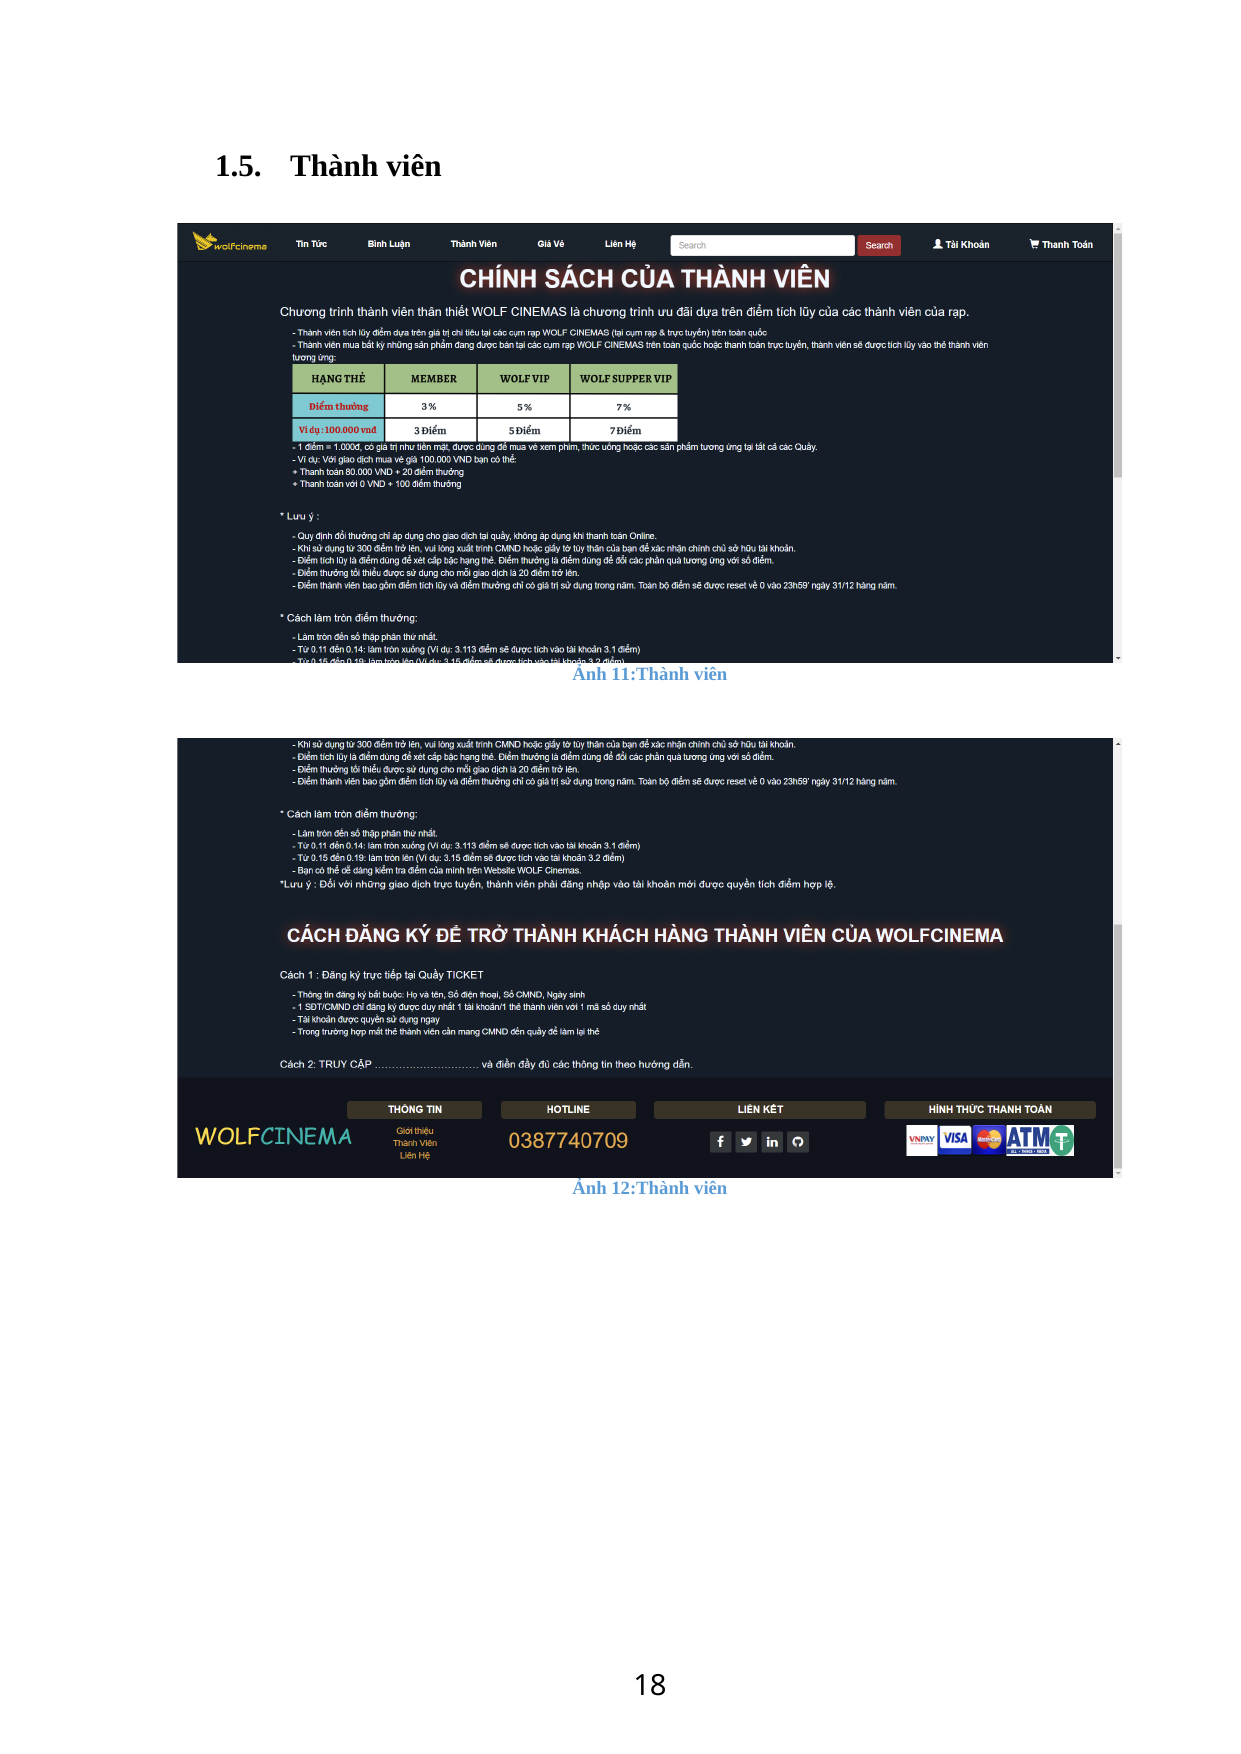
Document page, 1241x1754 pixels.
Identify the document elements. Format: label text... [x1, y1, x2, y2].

picture [177, 738, 1123, 1178]
text Ảnh 11:Thành viên [177, 663, 1122, 684]
picture [177, 223, 1123, 663]
text Ảnh 12:Thành viên [177, 1178, 1122, 1199]
subtitle Thành viên [215, 148, 1122, 184]
